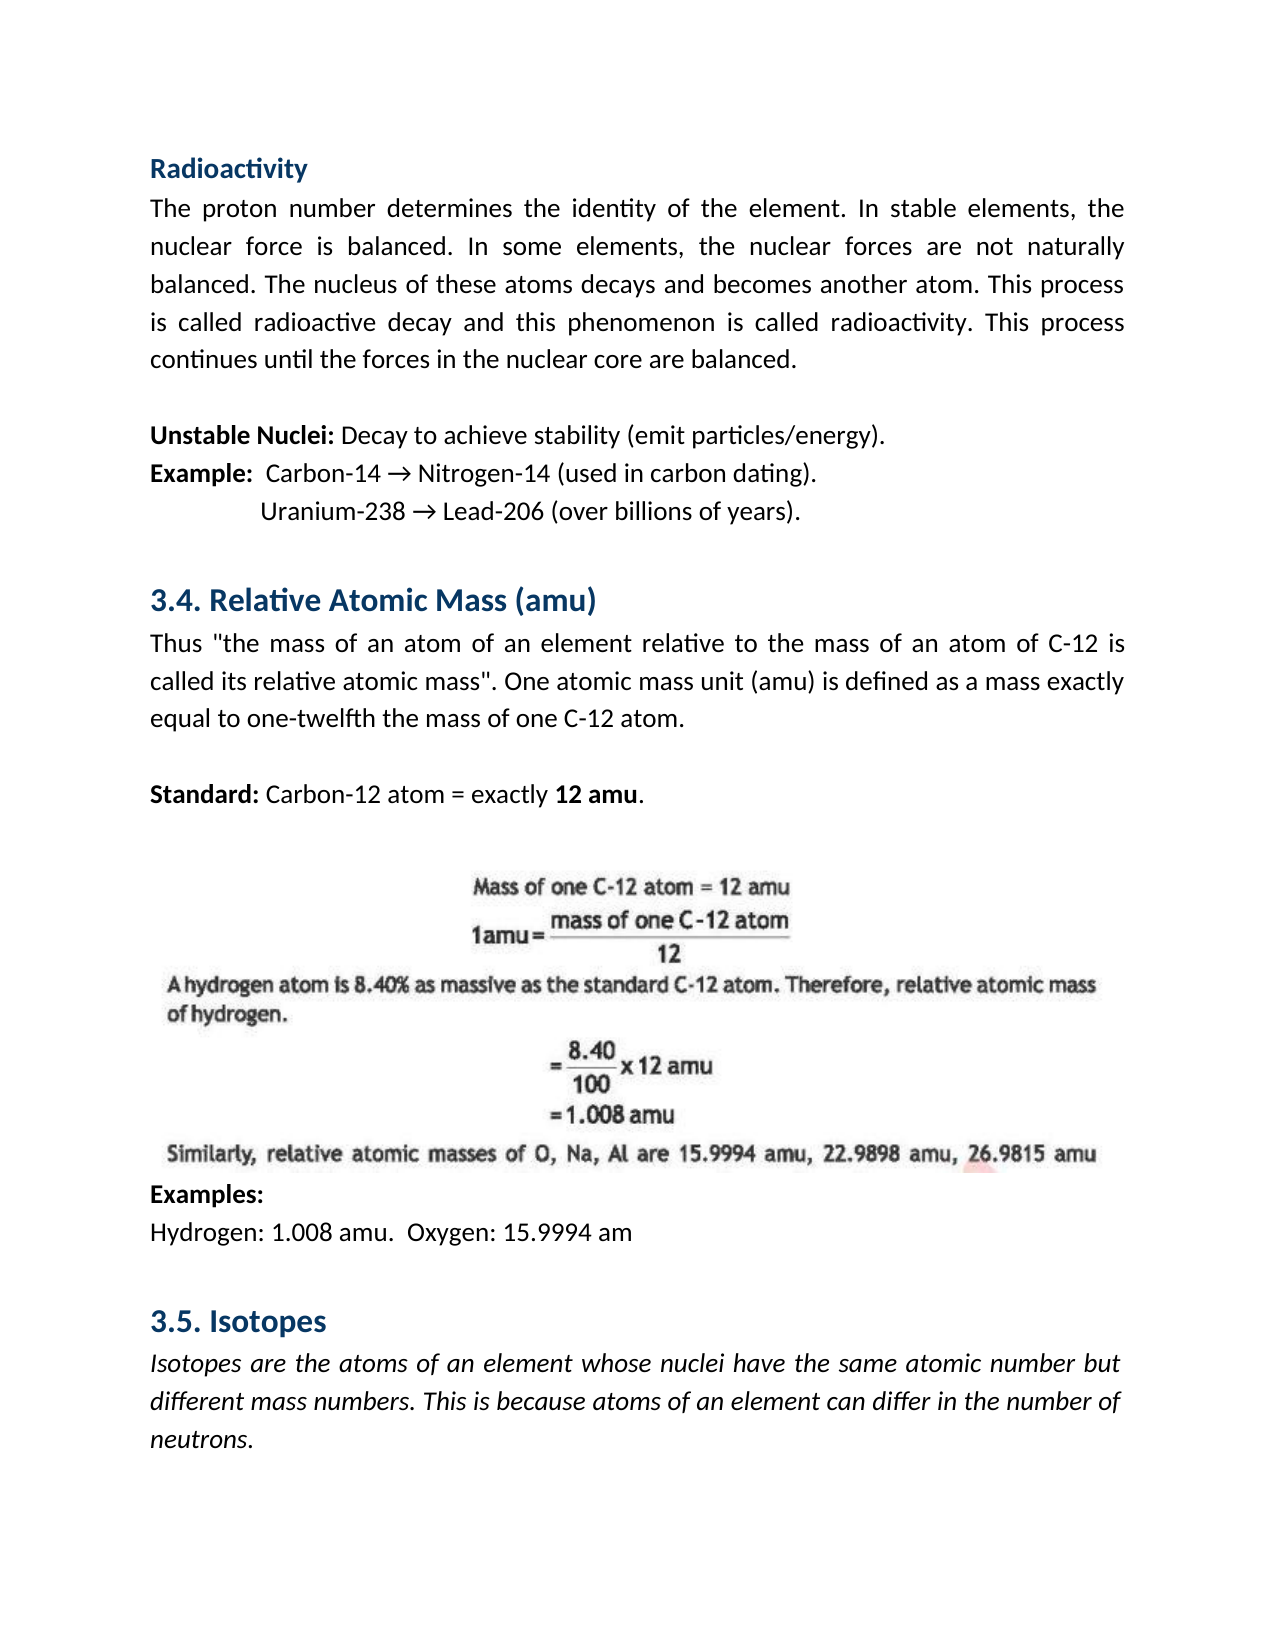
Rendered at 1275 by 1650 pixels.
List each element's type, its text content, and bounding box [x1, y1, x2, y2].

text 3.5. Isotopes [150, 1300, 1125, 1341]
text Isotopes are the atoms of an element whose nuclei have the same atomic number but different mass numbers. This is because atoms of an element can differ in the number of neutrons. [150, 1347, 1125, 1455]
text Hydrogen: 1.008 amu. Oxygen: 15.9994 am [150, 1215, 1125, 1248]
text Example: Carbon-14 → Nitrogen-14 (used in carbon dating). [150, 456, 1125, 489]
text Examples: [150, 1177, 1125, 1210]
text Uranium-238 → Lead-206 (over billions of years). [150, 494, 1125, 527]
text 3.4. Relative Atomic Mass (amu) [150, 579, 1125, 620]
text Thus "the mass of an atom of an element relative to the mass of an atom of C-12 is called its relative atomic mass". One atomic mass unit (amu) is defined as a mass exactly equal to one-twelfth the mass of one C-12 atom. [150, 626, 1125, 734]
text Standard: Carbon-12 atom = exactly 12 amu. [150, 777, 1125, 810]
text Radioactivity [150, 150, 1125, 186]
text The proton number determines the identity of the element. In stable elements, the nuclear force is balanced. In some elements, the nuclear forces are not naturally balanced. The nucleus of these atoms decays and becomes another atom. This process is called radioactive decay and this phenomenon is called radioactivity. This process continues until the forces in the nuclear core are balanced. [150, 191, 1125, 376]
picture [150, 847, 1125, 1173]
text Unstable Nuclei: Decay to achieve stability (emit particles/energy). [150, 418, 1125, 451]
